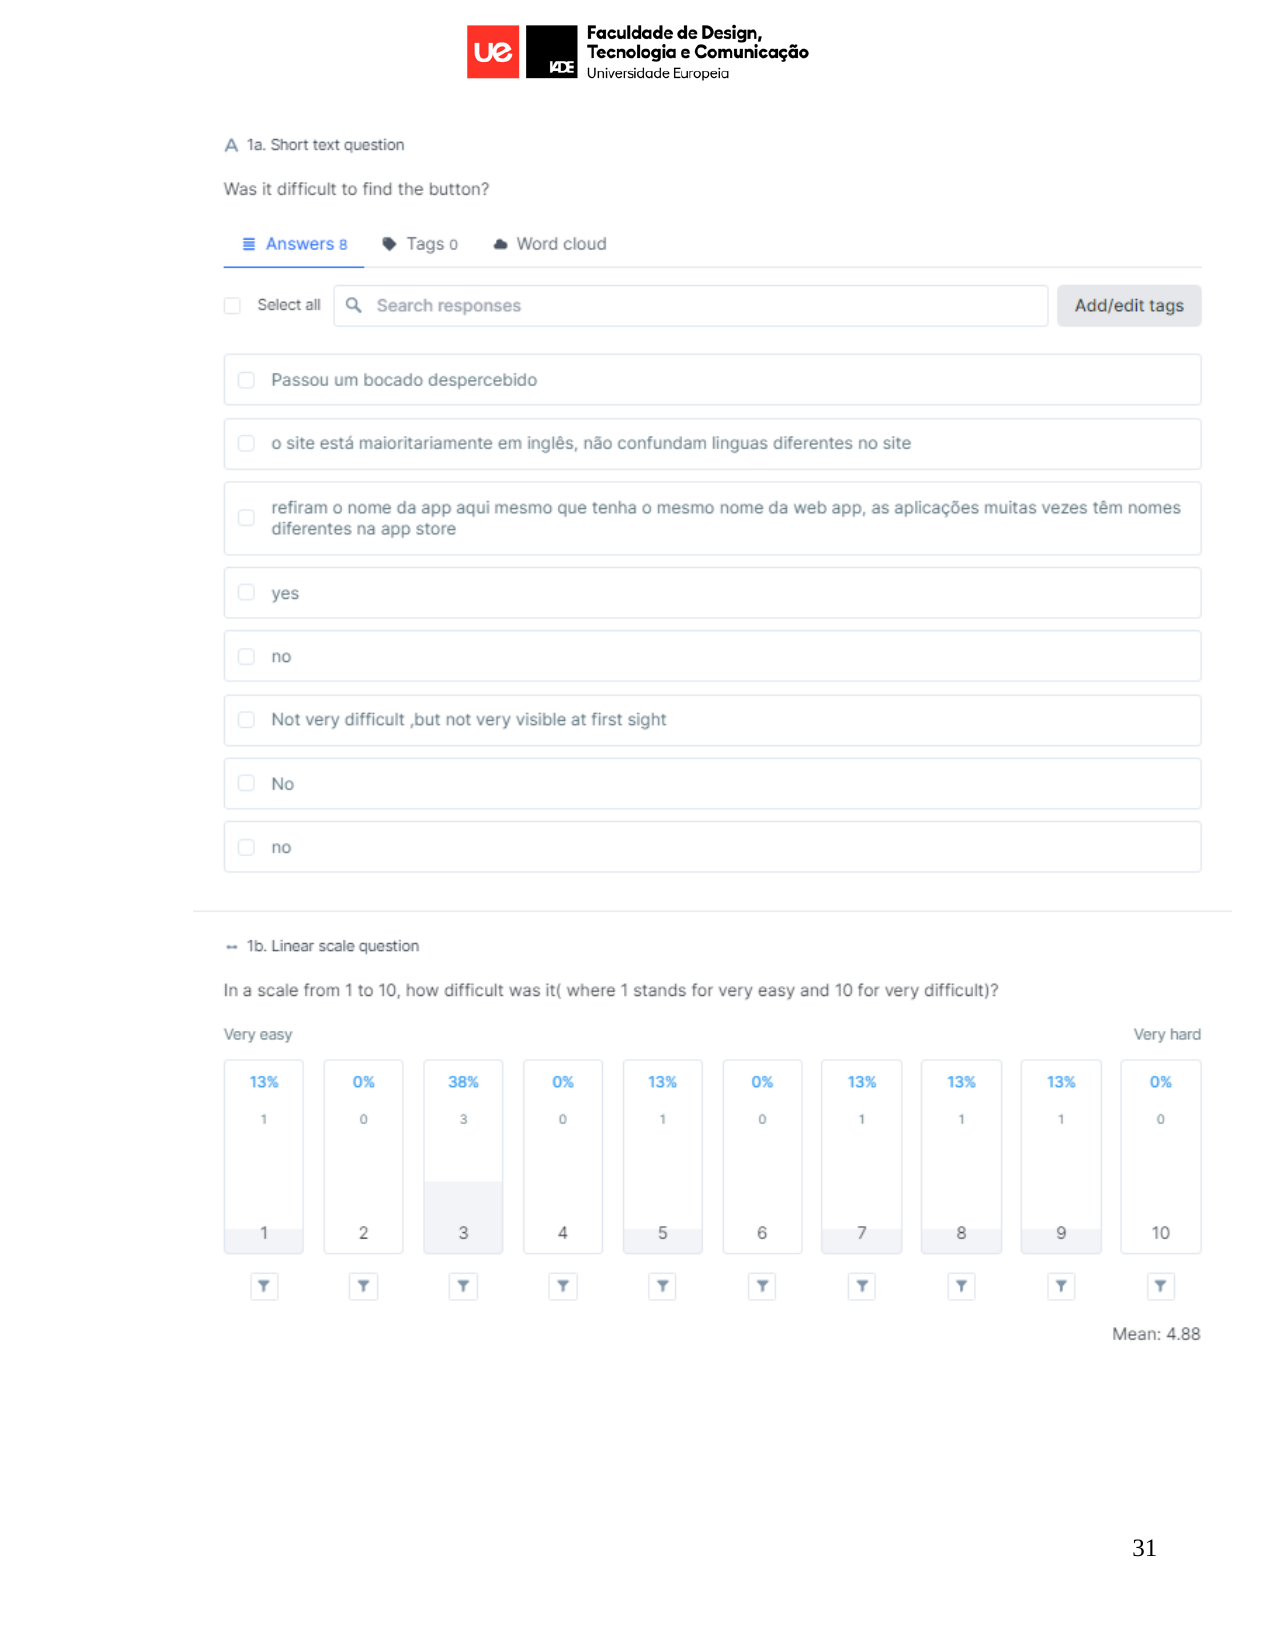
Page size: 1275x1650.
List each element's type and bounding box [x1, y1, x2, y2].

picture [440, 5, 835, 100]
picture [193, 118, 1233, 1378]
